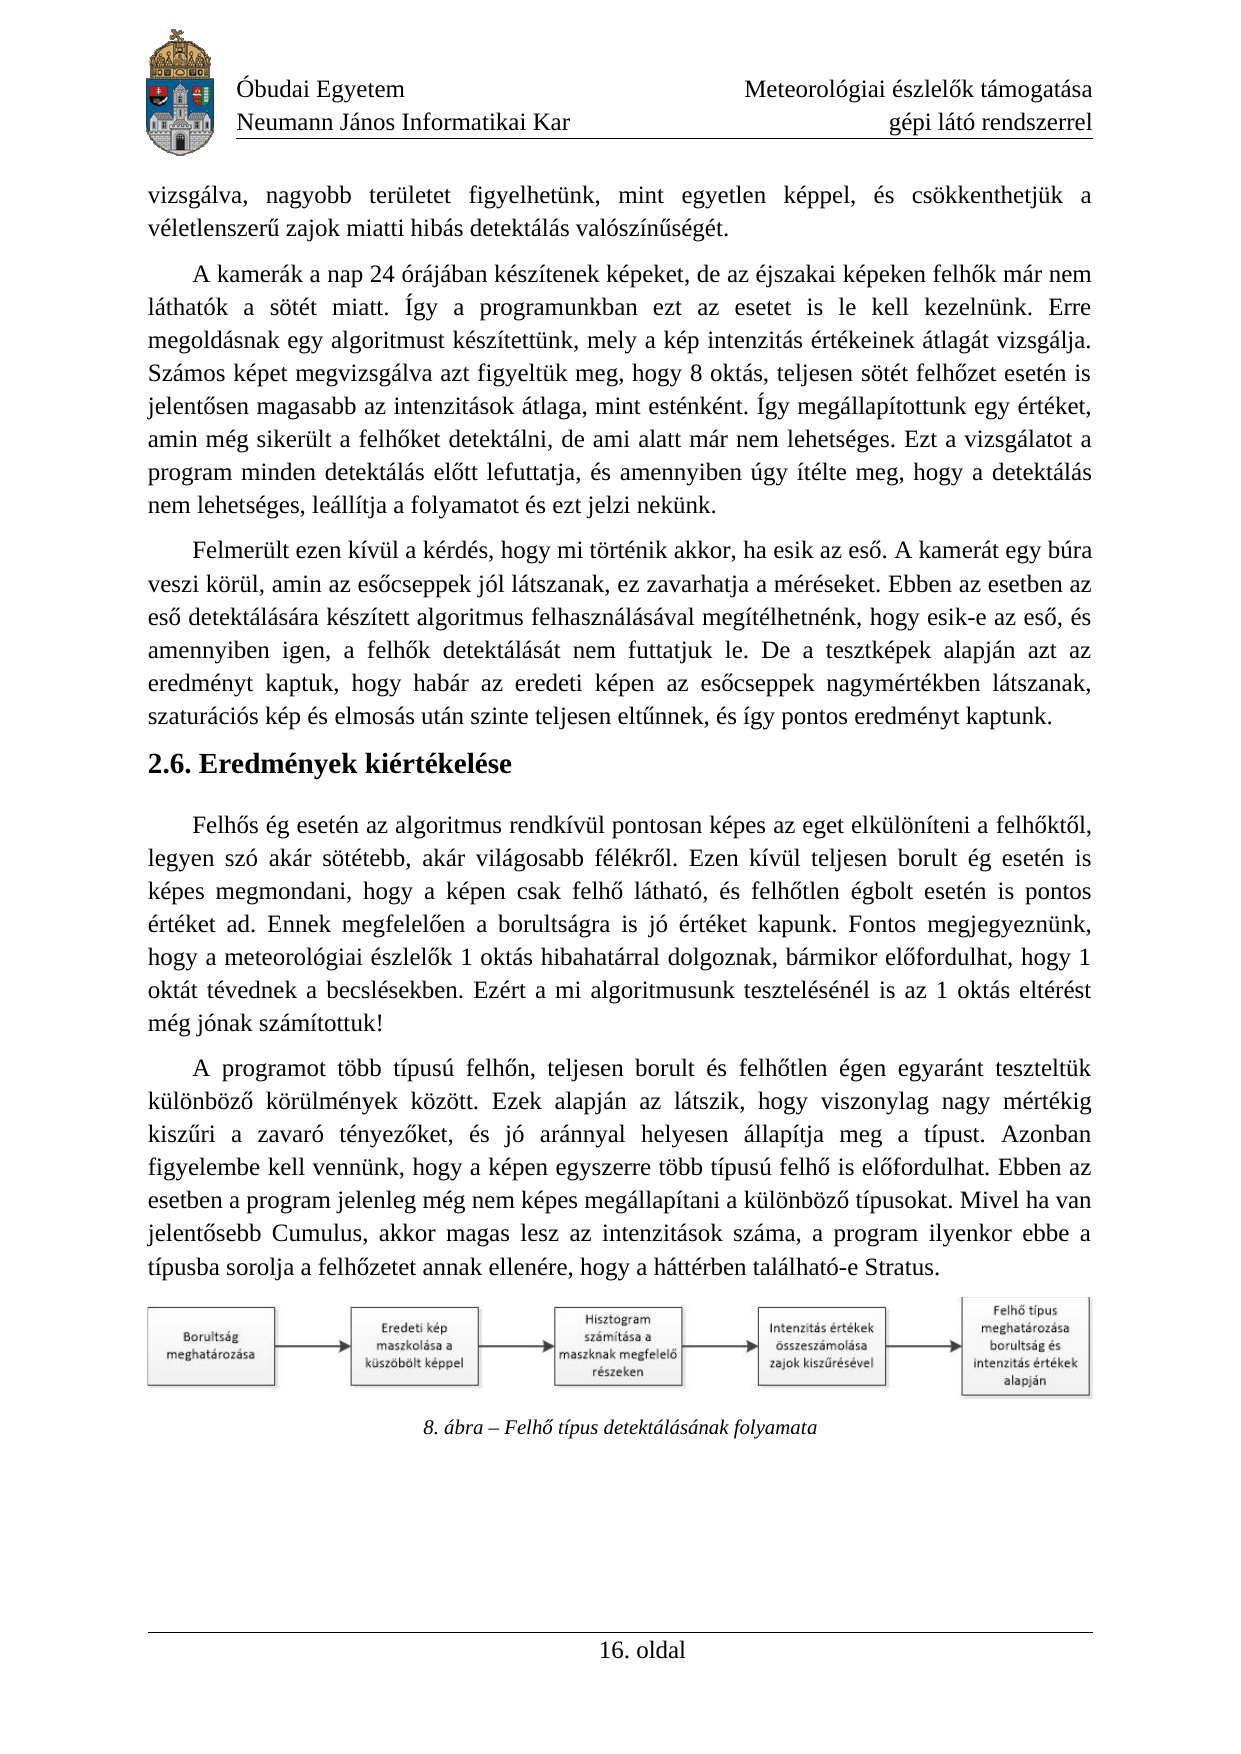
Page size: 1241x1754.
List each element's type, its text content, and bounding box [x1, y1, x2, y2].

text Felhős ég esetén az algoritmus rendkívül pontosan képes az eget elkülöníteni a felhőktől, legyen szó akár sötétebb, akár világosabb félékről. Ezen kívül teljesen borult ég esetén is képes megmondani, hogy a képen csak felhő látható, és felhőtlen égbolt esetén is pontos értéket ad. Ennek megfelelően a borultságra is jó értéket kapunk. Fontos megjegyeznünk, hogy a meteorológiai észlelők 1 oktás hibahatárral dolgoznak, bármikor előfordulhat, hogy 1 oktát tévednek a becslésekben. Ezért a mi algoritmusunk tesztelésénél is az 1 oktás eltérést még jónak számítottuk! [148, 810, 1093, 1037]
picture [146, 28, 215, 157]
text 8. ábra – Felhő típus detektálásának folyamata [148, 1415, 1093, 1439]
subtitle 2.6. Eredmények kiértékelése [148, 746, 1093, 780]
text Felmerült ezen kívül a kérdés, hogy mi történik akkor, ha esik az eső. A kamerát egy búra veszi körül, amin az esőcseppek jól látszanak, ez zavarhatja a méréseket. Ebben az esetben az eső detektálására készített algoritmus felhasználásával megítélhetnénk, hogy esik-e az eső, és amennyiben igen, a felhők detektálását nem futtatjuk le. De a tesztképek alapján azt az eredményt kaptuk, hogy habár az eredeti képen az esőcseppek nagymértékben látszanak, szaturációs kép és elmosás után szinte teljesen eltűnnek, és így pontos eredményt kaptunk. [148, 536, 1093, 729]
picture [147, 1297, 1093, 1399]
text A kamerák a nap 24 órájában készítenek képeket, de az éjszakai képeken felhők már nem láthatók a sötét miatt. Így a programunkban ezt az esetet is le kell kezelnünk. Erre megoldásnak egy algoritmust készítettünk, mely a kép intenzitás értékeinek átlagát vizsgálja. Számos képet megvizsgálva azt figyeltük meg, hogy 8 oktás, teljesen sötét felhőzet esetén is jelentősen magasabb az intenzitások átlaga, mint esténként. Így megállapítottunk egy értéket, amin még sikerült a felhőket detektálni, de ami alatt már nem lehetséges. Ezt a vizsgálatot a program minden detektálás előtt lefuttatja, és amennyiben úgy ítélte meg, hogy a detektálás nem lehetséges, leállítja a folyamatot és ezt jelzi nekünk. [148, 259, 1093, 519]
text A programot több típusú felhőn, teljesen borult és felhőtlen égen egyaránt teszteltük különböző körülmények között. Ezek alapján az látszik, hogy viszonylag nagy mértékig kiszűri a zavaró tényezőket, és jó aránnyal helyesen állapítja meg a típust. Azonban figyelembe kell vennünk, hogy a képen egyszerre több típusú felhő is előfordulhat. Ebben az esetben a program jelenleg még nem képes megállapítani a különböző típusokat. Mivel ha van jelentősebb Cumulus, akkor magas lesz az intenzitások száma, a program ilyenkor ebbe a típusba sorolja a felhőzetet annak ellenére, hogy a háttérben található-e Stratus. [148, 1053, 1093, 1280]
